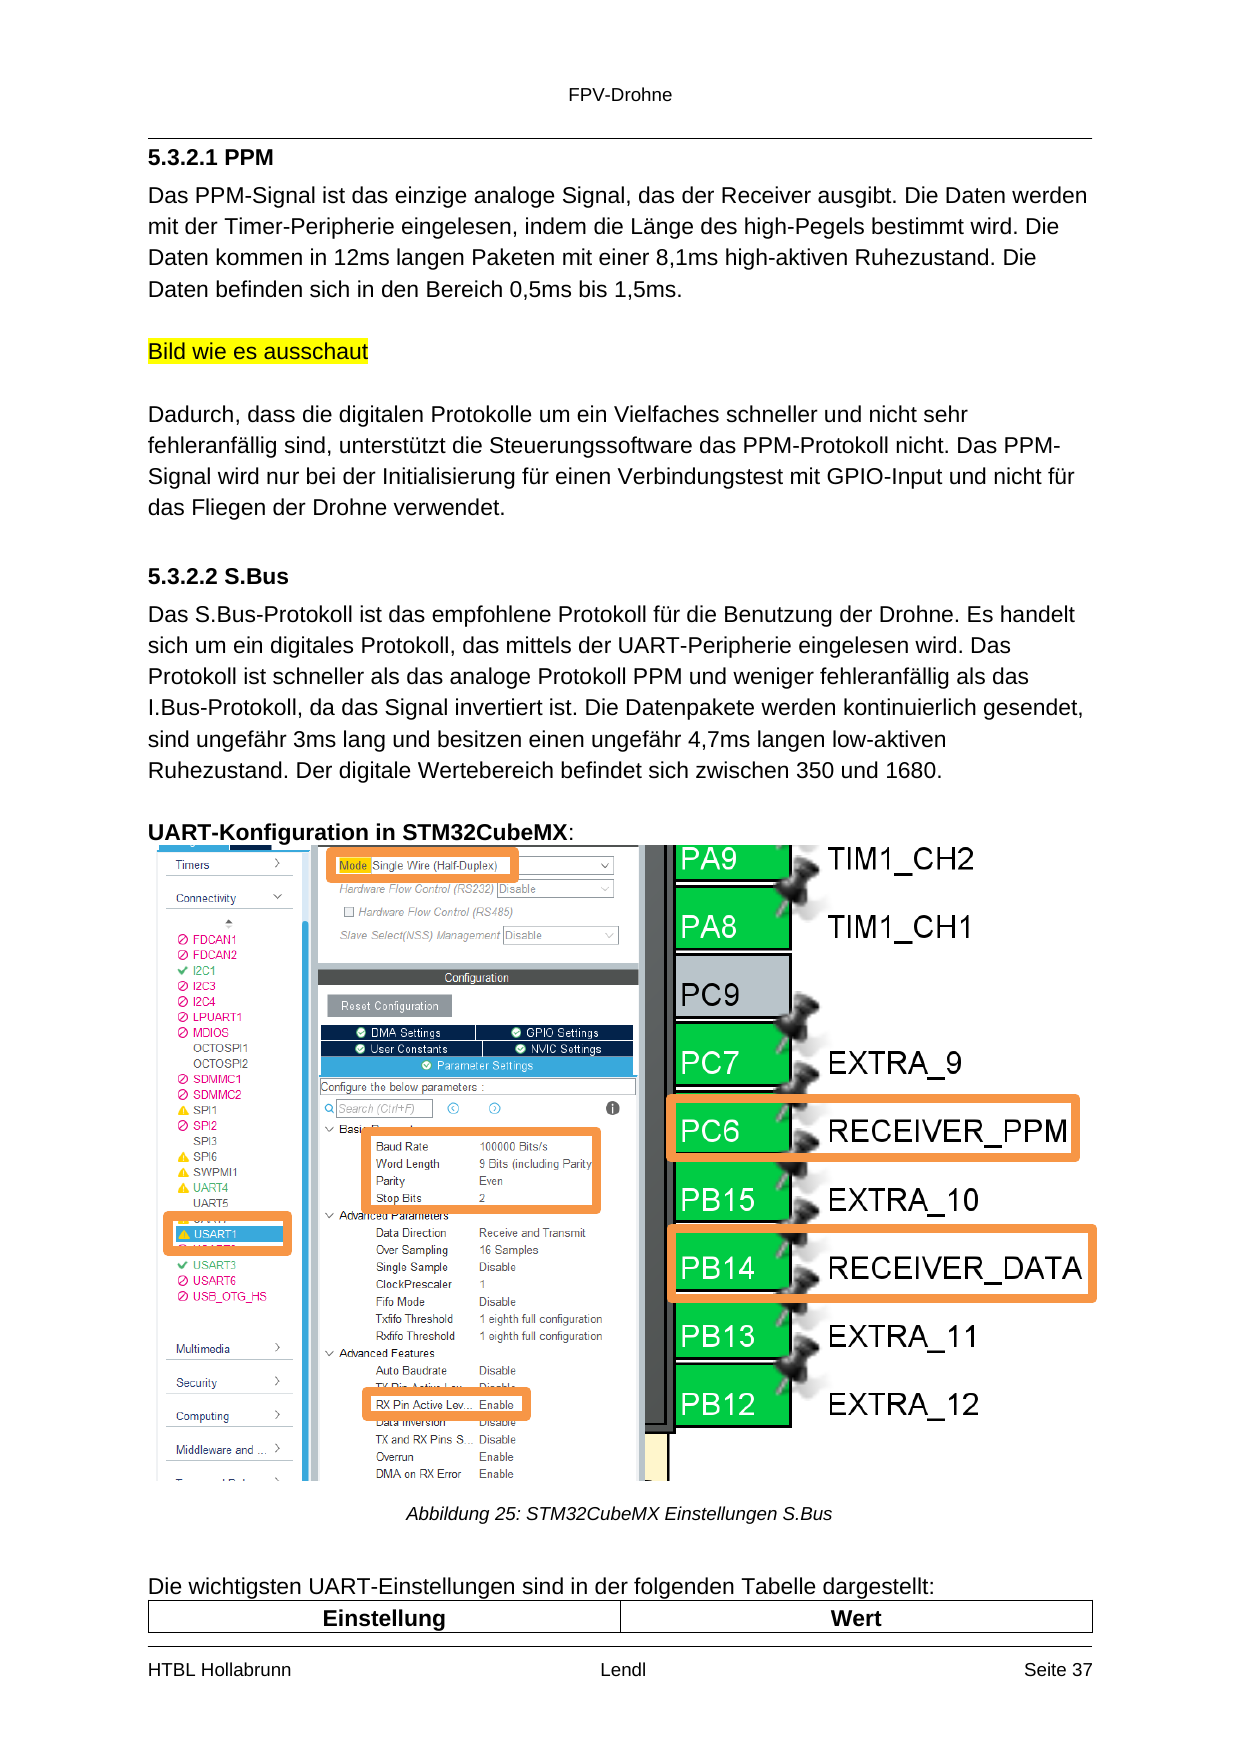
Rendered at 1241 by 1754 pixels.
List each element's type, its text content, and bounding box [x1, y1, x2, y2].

picture [147, 845, 1093, 1481]
text UART-Konfiguration in STM32CubeMX: [148, 814, 1092, 845]
table_header Wert [621, 1601, 1092, 1632]
subtitle PPM [148, 139, 1092, 171]
text Die wichtigsten UART-Einstellungen sind in der folgenden Tabelle dargestellt: [148, 1568, 1092, 1599]
table_header Einstellung [149, 1601, 620, 1632]
text Dadurch, dass die digitalen Protokolle um ein Vielfaches schneller und nicht sehr fehleranfällig sind, unterstützt die Steuerungssoftware das PPM-Protokoll nicht. Das PPM-Signal wird nur bei der Initialisierung für einen Verbindungstest mit GPIO-Input und nicht für das Fliegen der Drohne verwendet. [148, 396, 1092, 521]
text Das PPM-Signal ist das einzige analoge Signal, das der Receiver ausgibt. Die Daten werden mit der Timer-Peripherie eingelesen, indem die Länge des high-Pegels bestimmt wird. Die Daten kommen in 12ms langen Paketen mit einer 8,1ms high-aktiven Ruhezustand. Die Daten befinden sich in den Bereich 0,5ms bis 1,5ms. [148, 177, 1092, 302]
text Abbildung 25: STM32CubeMX Einstellungen S.Bus [148, 1493, 1092, 1524]
text Das S.Bus-Protokoll ist das empfohlene Protokoll für die Benutzung der Drohne. Es handelt sich um ein digitales Protokoll, das mittels der UART-Peripherie eingelesen wird. Das Protokoll ist schneller als das analoge Protokoll PPM und weniger fehleranfällig als das I.Bus-Protokoll, da das Signal invertiert ist. Die Datenpakete werden kontinuierlich gesendet, sind ungefähr 3ms lang und besitzen einen ungefähr 4,7ms langen low-aktiven Ruhezustand. Der digitale Wertebereich befindet sich zwischen 350 und 1680. [148, 596, 1092, 783]
subtitle S.Bus [148, 558, 1092, 589]
picture [676, 1233, 1088, 1294]
text Bild wie es ausschaut [148, 333, 1092, 364]
